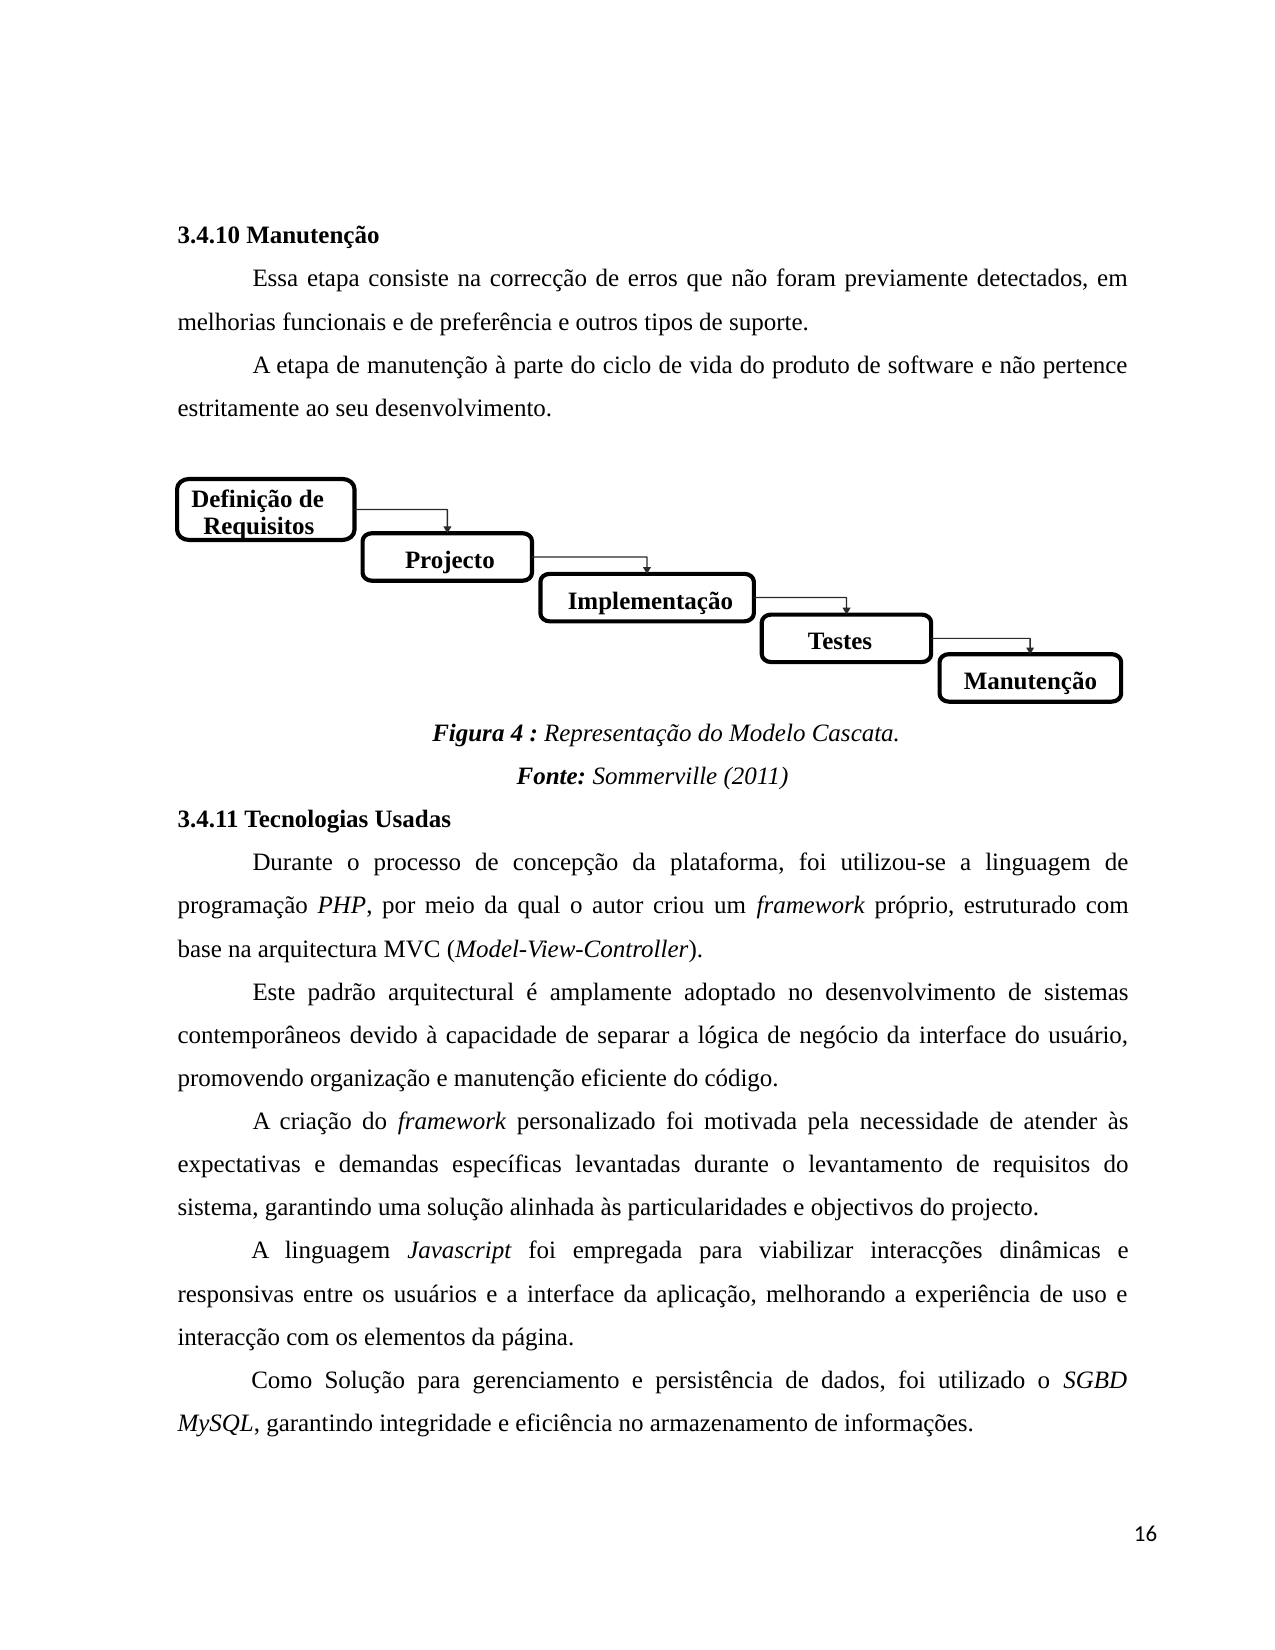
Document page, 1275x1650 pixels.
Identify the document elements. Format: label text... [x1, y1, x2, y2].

text Este padrão arquitectural é amplamente adoptado no desenvolvimento de sistemas contemporâneos devido à capacidade de separar a lógica de negócio da interface do usuário, promovendo organização e manutenção eficiente do código. [177, 977, 1129, 1092]
text A criação do framework personalizado foi motivada pela necessidade de atender às expectativas e demandas específicas levantadas durante o levantamento de requisitos do sistema, garantindo uma solução alinhada às particularidades e objectivos do projecto. [177, 1106, 1129, 1221]
text Como Solução para gerenciamento e persistência de dados, foi utilizado o SGBD MySQL, garantindo integridade e eficiência no armazenamento de informações. [177, 1365, 1129, 1437]
text Fonte: Sommerville (2011) [177, 761, 1130, 790]
text A linguagem Javascript foi empregada para viabilizar interacções dinâmicas e responsivas entre os usuários e a interface da aplicação, melhorando a experiência de uso e interacção com os elementos da página. [177, 1236, 1129, 1351]
subtitle 3.4.10 Manutenção [177, 220, 1157, 249]
subtitle 3.4.11 Tecnologias Usadas [177, 804, 1157, 833]
text Durante o processo de concepção da plataforma, foi utilizou-se a linguagem de programação PHP, por meio da qual o autor criou um framework próprio, estruturado com base na arquitectura MVC (Model-View-Controller). [177, 847, 1129, 962]
text A etapa de manutenção à parte do ciclo de vida do produto de software e não pertence estritamente ao seu desenvolvimento. [177, 350, 1129, 422]
text Essa etapa consiste na correcção de erros que não foram previamente detectados, em melhorias funcionais e de preferência e outros tipos de suporte. [177, 263, 1129, 335]
text Figura 4 : Representação do Modelo Cascata. [177, 718, 1157, 747]
